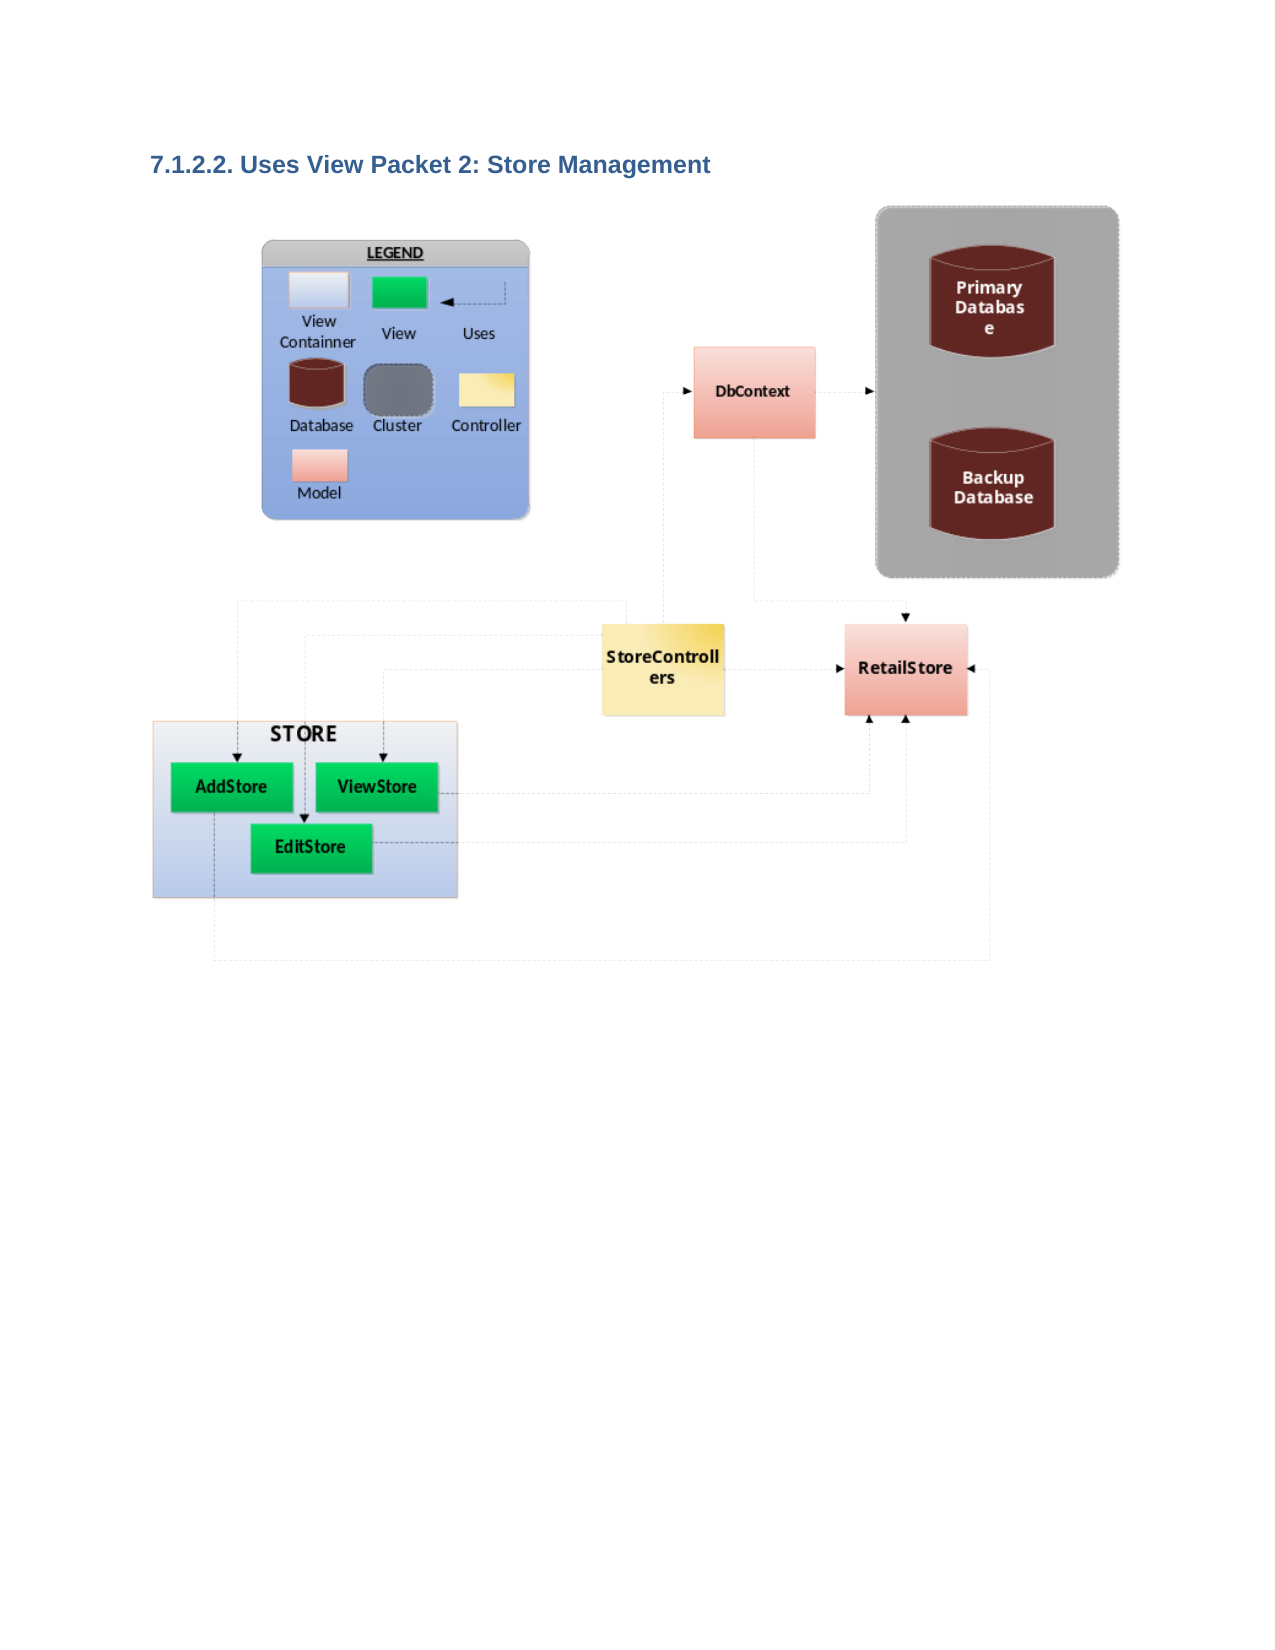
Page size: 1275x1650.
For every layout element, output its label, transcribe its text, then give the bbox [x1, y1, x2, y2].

subtitle Uses View Packet 2: Store Management [150, 150, 1125, 179]
